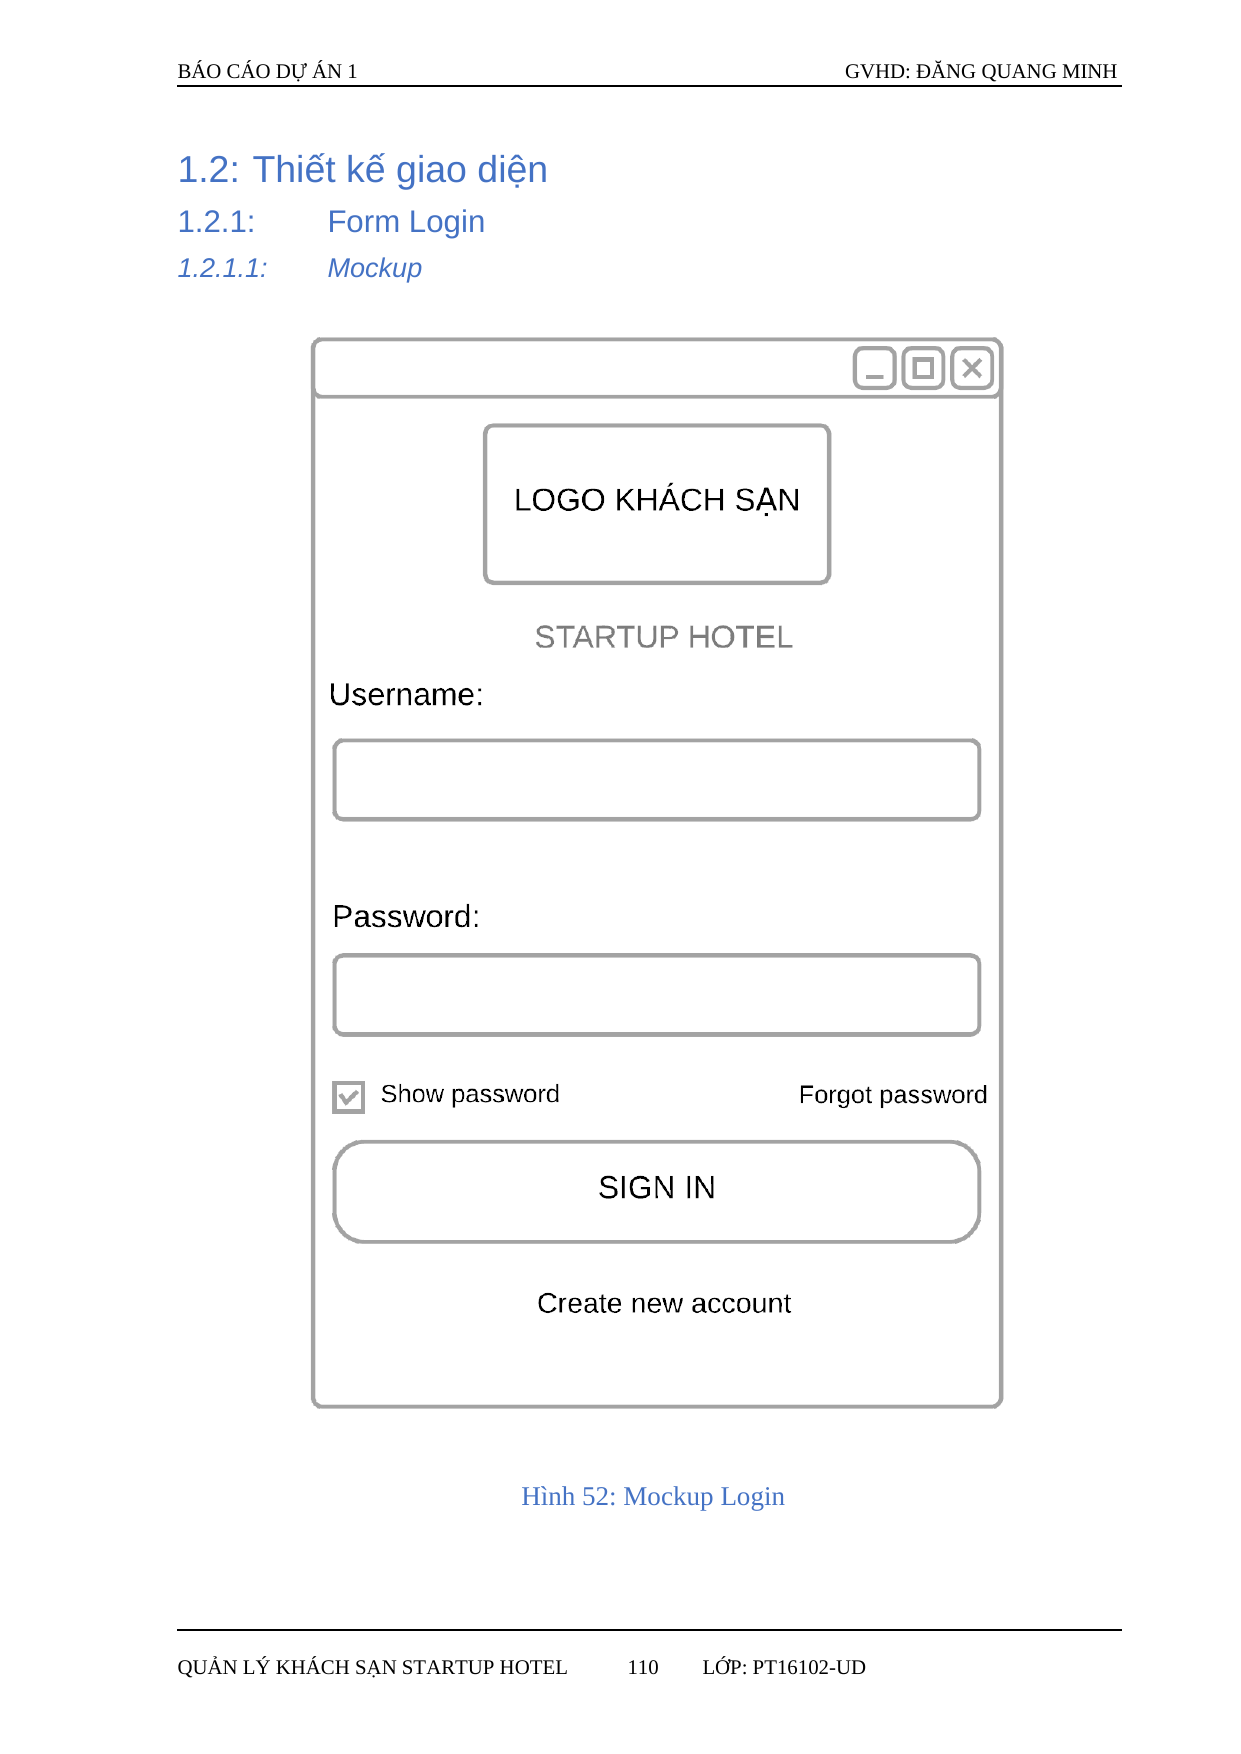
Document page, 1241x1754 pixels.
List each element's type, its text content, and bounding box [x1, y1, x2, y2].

text Hình 52: Mockup Login [177, 1481, 1122, 1512]
subtitle Form Login [177, 203, 1122, 239]
subtitle Thiết kế giao diện [177, 148, 1122, 191]
subtitle Mockup [177, 252, 1122, 283]
picture [177, 283, 1123, 1464]
